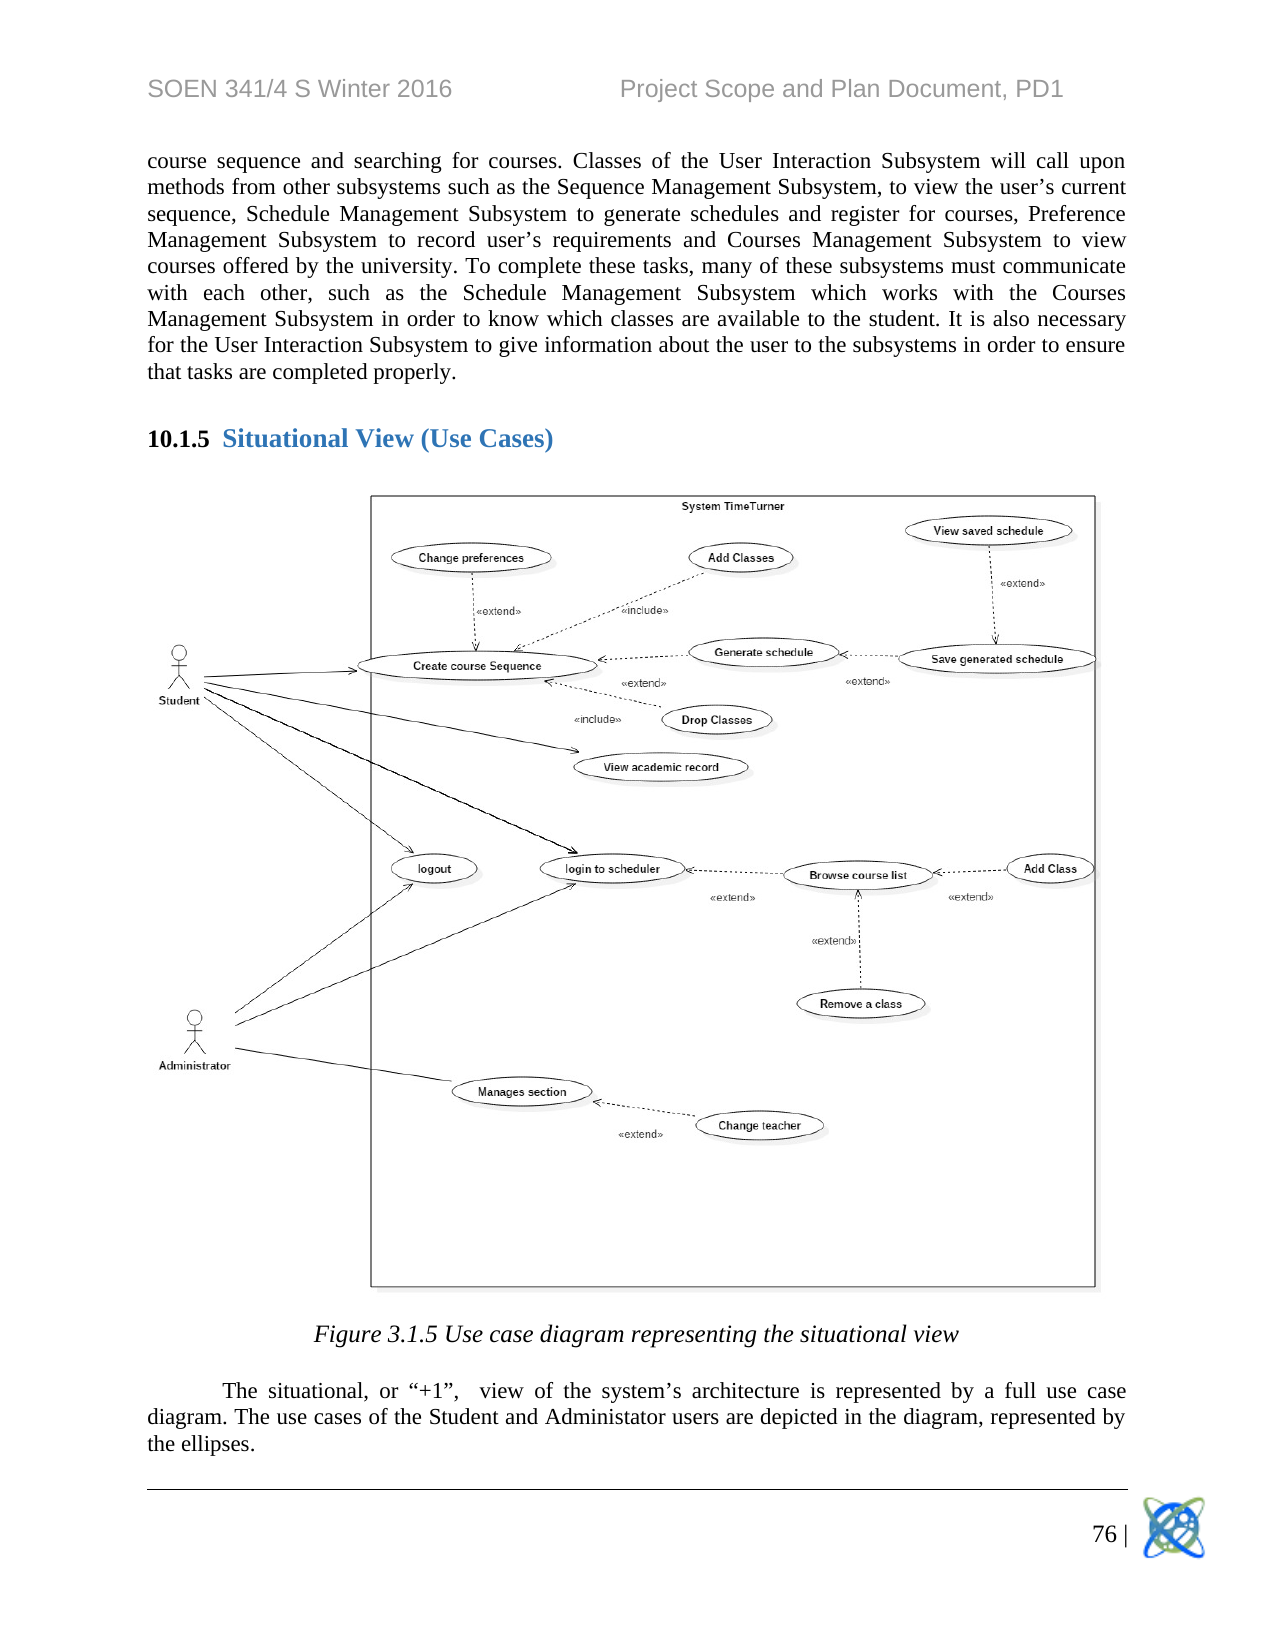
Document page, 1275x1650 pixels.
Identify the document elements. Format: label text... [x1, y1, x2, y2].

picture [1123, 1490, 1224, 1566]
picture [147, 487, 1128, 1320]
text Figure 3.1.5 Use case diagram representing the situational view [147, 1320, 1128, 1348]
text Situational View (Use Cases) [147, 422, 1128, 453]
text The situational, or “+1”, view of the system’s architecture is represented by a full use case diagram. The use cases of the Student and Administator users are depicted in the diagram, represented by the ellipses. [147, 1377, 1128, 1456]
